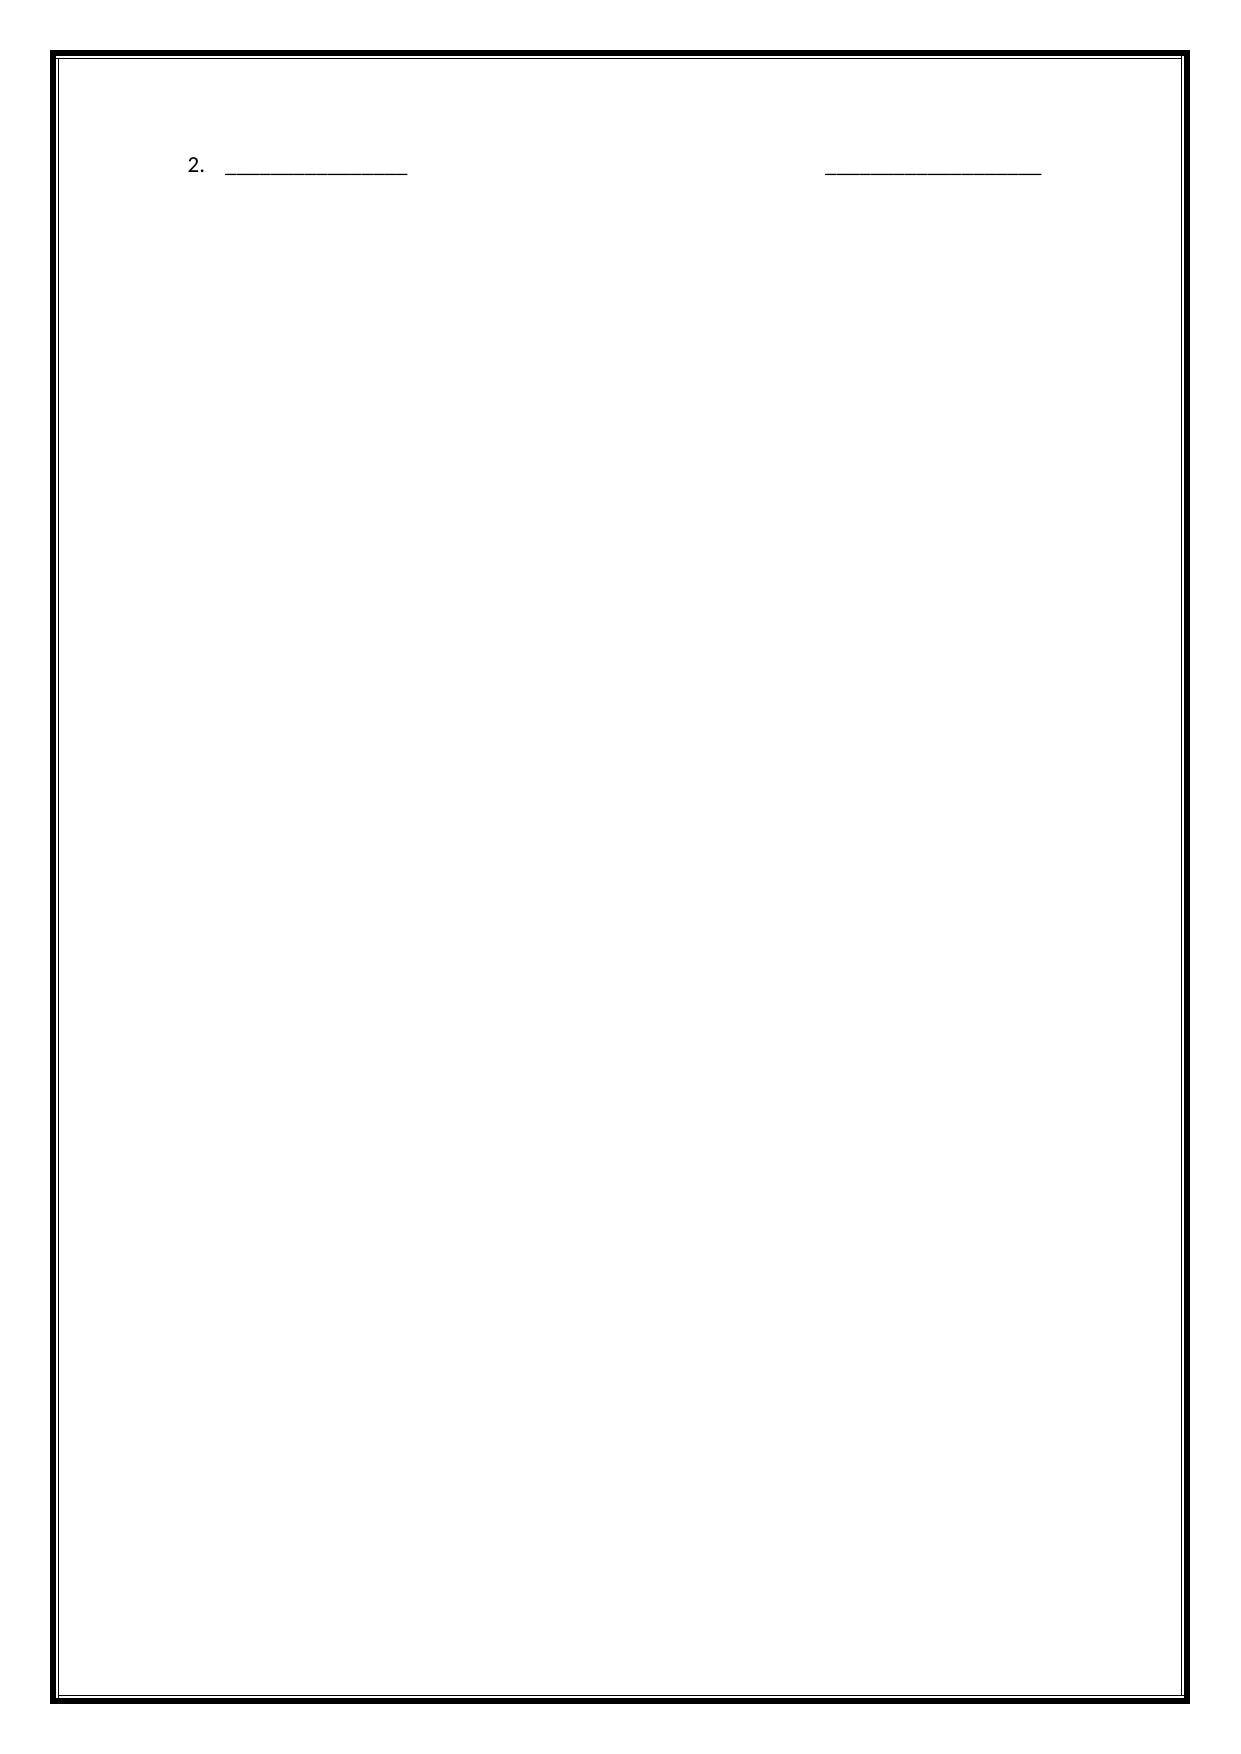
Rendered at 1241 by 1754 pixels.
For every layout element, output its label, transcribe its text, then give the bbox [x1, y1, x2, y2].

list ________________ ___________________ [187, 150, 1090, 178]
